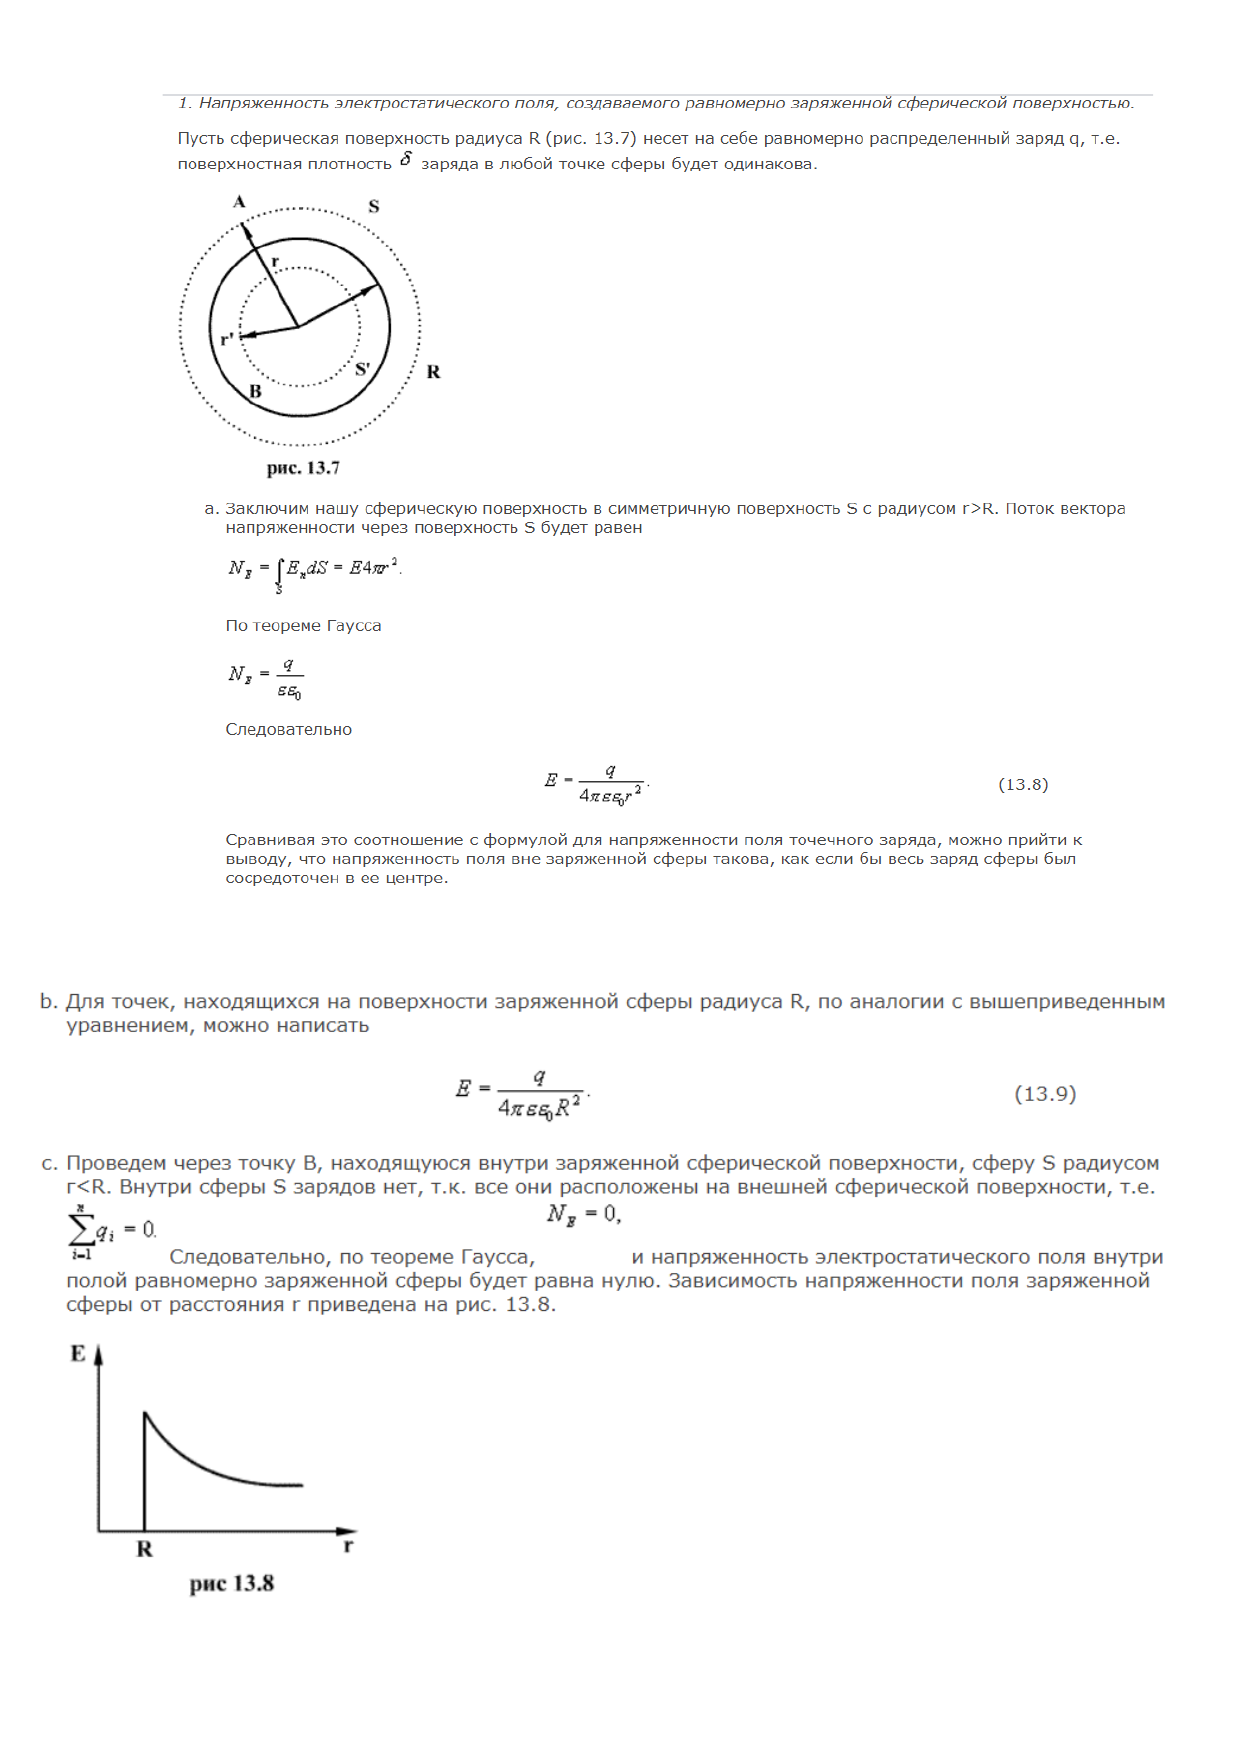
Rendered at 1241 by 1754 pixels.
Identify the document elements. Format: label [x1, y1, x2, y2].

picture [23, 975, 1211, 1604]
picture [162, 88, 1154, 899]
